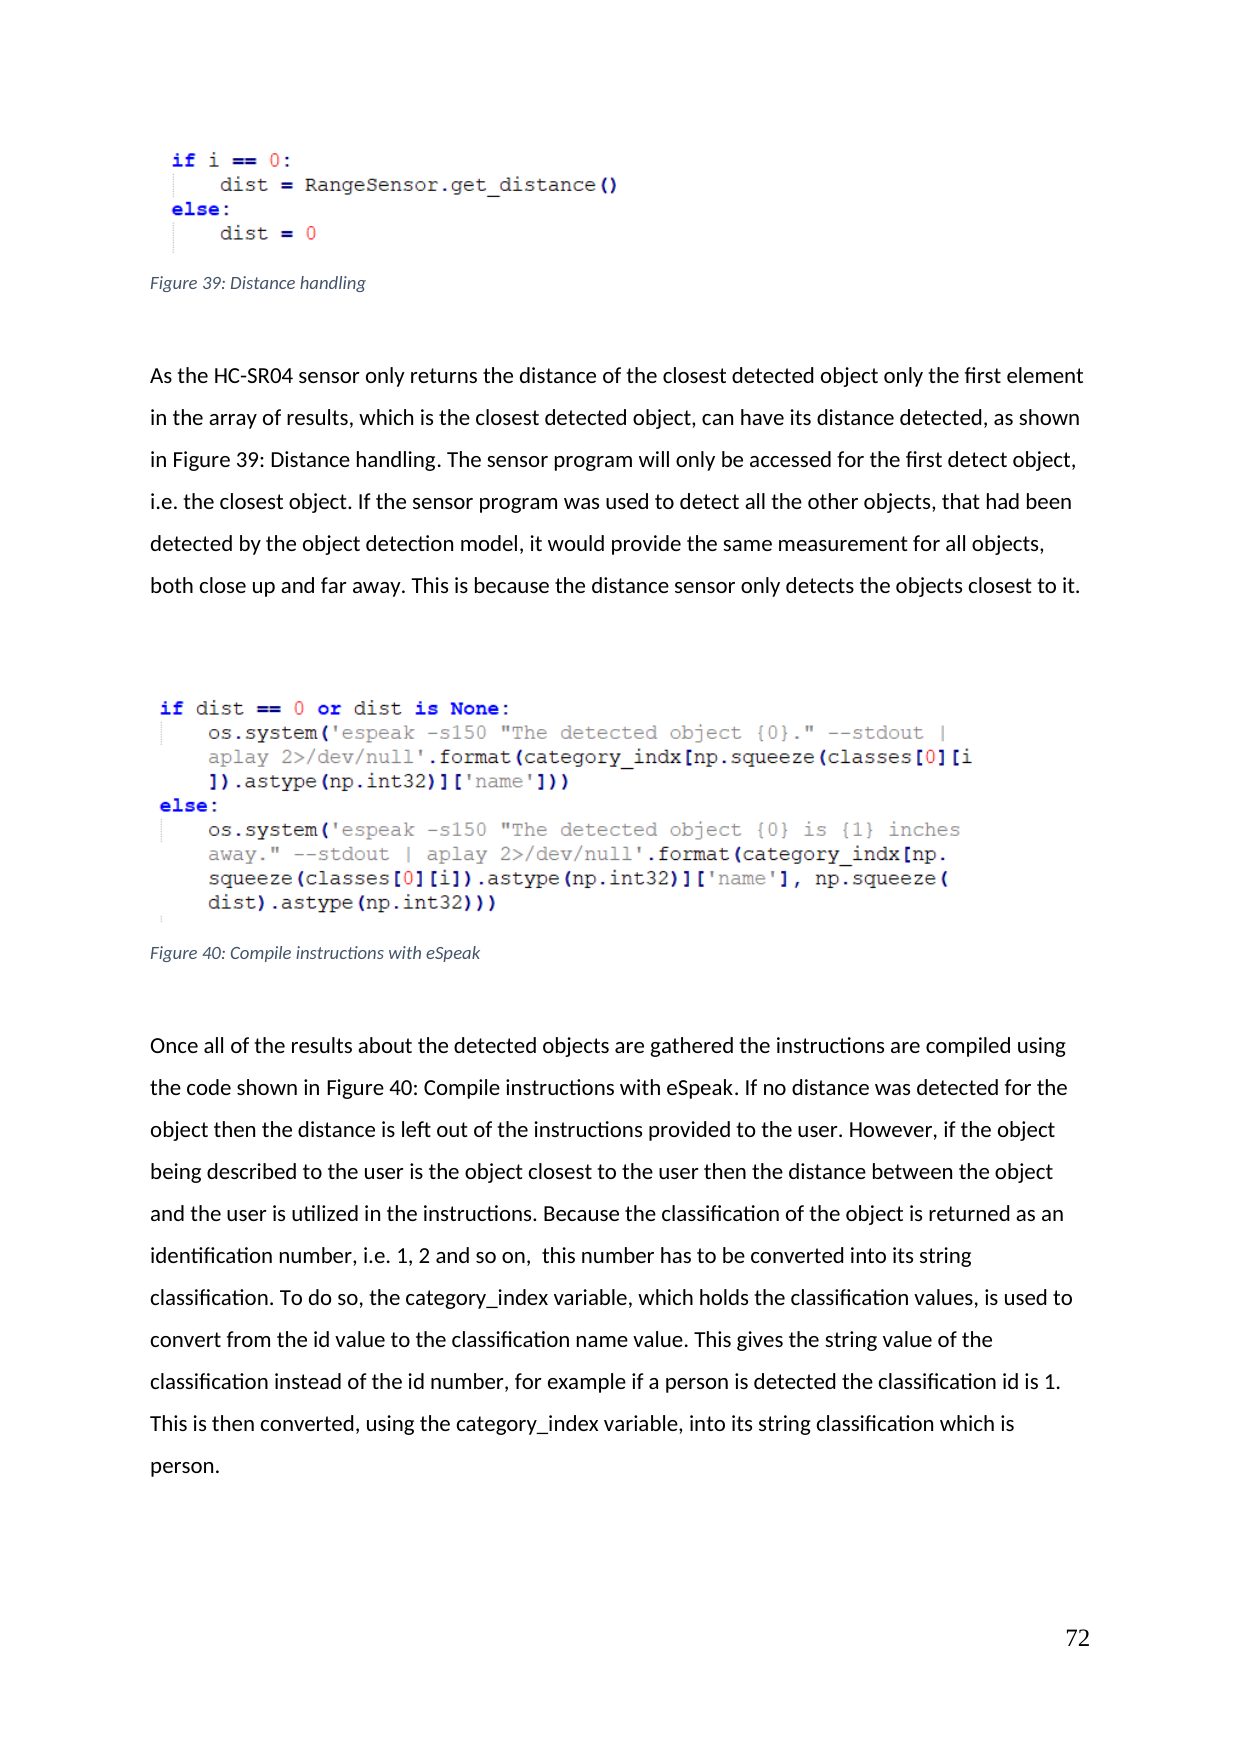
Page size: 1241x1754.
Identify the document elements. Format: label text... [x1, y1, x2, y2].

text As the HC-SR04 sensor only returns the distance of the closest detected object only the first element in the array of results, which is the closest detected object, can have its distance detected, as shown in Figure 39. The sensor program will only be accessed for the first detect object, i.e. the closest object. If the sensor program was used to detect all the other objects, that had been detected by the object detection model, it would provide the same measurement for all objects, both close up and far away. This is because the distance sensor only detects the objects closest to it. [150, 362, 1090, 599]
picture [150, 150, 630, 253]
picture [150, 688, 995, 923]
text Once all of the results about the detected objects are gathered the instructions are compiled using the code shown in Figure 40. If no distance was detected for the object then the distance is left out of the instructions provided to the user. However, if the object being described to the user is the object closest to the user then the distance between the object and the user is utilized in the instructions. Because the classification of the object is returned as an identification number, i.e. 1, 2 and so on, this number has to be converted into its string classification. To do so, the category_index variable, which holds the classification values, is used to convert from the id value to the classification name value. This gives the string value of the classification instead of the id number, for example if a person is detected the classification id is 1. This is then converted, using the category_index variable, into its string classification which is person. [150, 1032, 1090, 1479]
